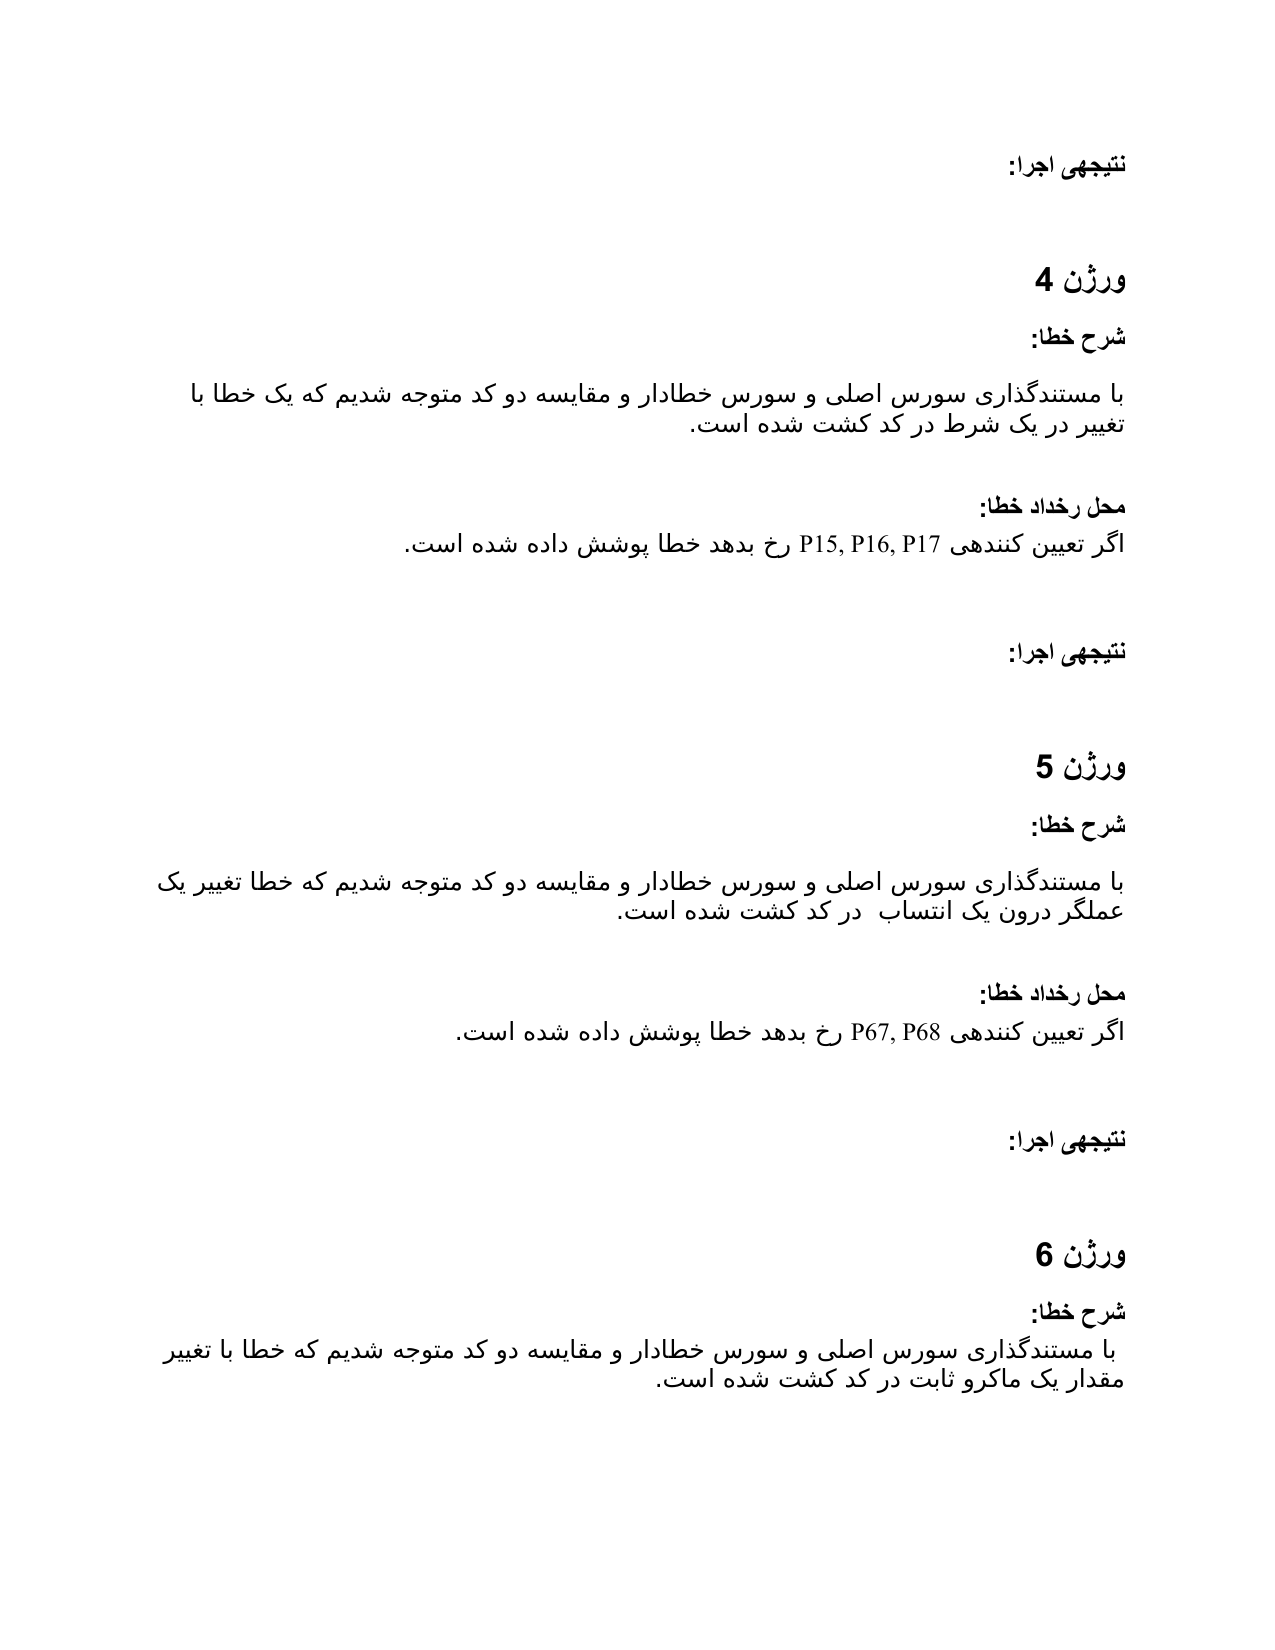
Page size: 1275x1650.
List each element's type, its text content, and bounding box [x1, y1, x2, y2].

subtitle محل رخداد خطا: [150, 463, 1125, 523]
subtitle ورژن 6 [150, 1234, 1125, 1273]
subtitle با مستندگذاری سورس اصلی و سورس خطادار و مقایسه دو کد متوجه شدیم که یک خطا با تغییر در یک شرط در کد کشت شده است. [150, 380, 1125, 438]
text نتیجهی اجرا: [150, 637, 1125, 668]
subtitle شرح خطا: [150, 811, 1125, 842]
text نتیجهی اجرا: [150, 1124, 1125, 1156]
subtitle شرح خطا: [150, 1298, 1125, 1329]
subtitle ورژن 4 [150, 260, 1125, 298]
subtitle با مستندگذاری سورس اصلی و سورس خطادار و مقایسه دو کد متوجه شدیم که خطا تغییر یک عملگر درون یک انتساب در کد کشت شده است. [150, 867, 1125, 925]
subtitle شرح خطا: [150, 323, 1125, 355]
subtitle محل رخداد خطا: [150, 950, 1125, 1010]
subtitle ورژن 5 [150, 747, 1125, 786]
text اگر تعیین کنندهی P67, P68 رخ بدهد خطا پوشش داده شده است. [150, 1017, 1125, 1046]
text اگر تعیین کنندهی P15, P16, P17 رخ بدهد خطا پوشش داده شده است. [150, 529, 1125, 558]
text نتیجهی اجرا: [150, 150, 1125, 181]
text با مستندگذاری سورس اصلی و سورس خطادار و مقایسه دو کد متوجه شدیم که خطا با تغییر مقدار یک ماکرو ثابت در کد کشت شده است. [150, 1336, 1125, 1394]
